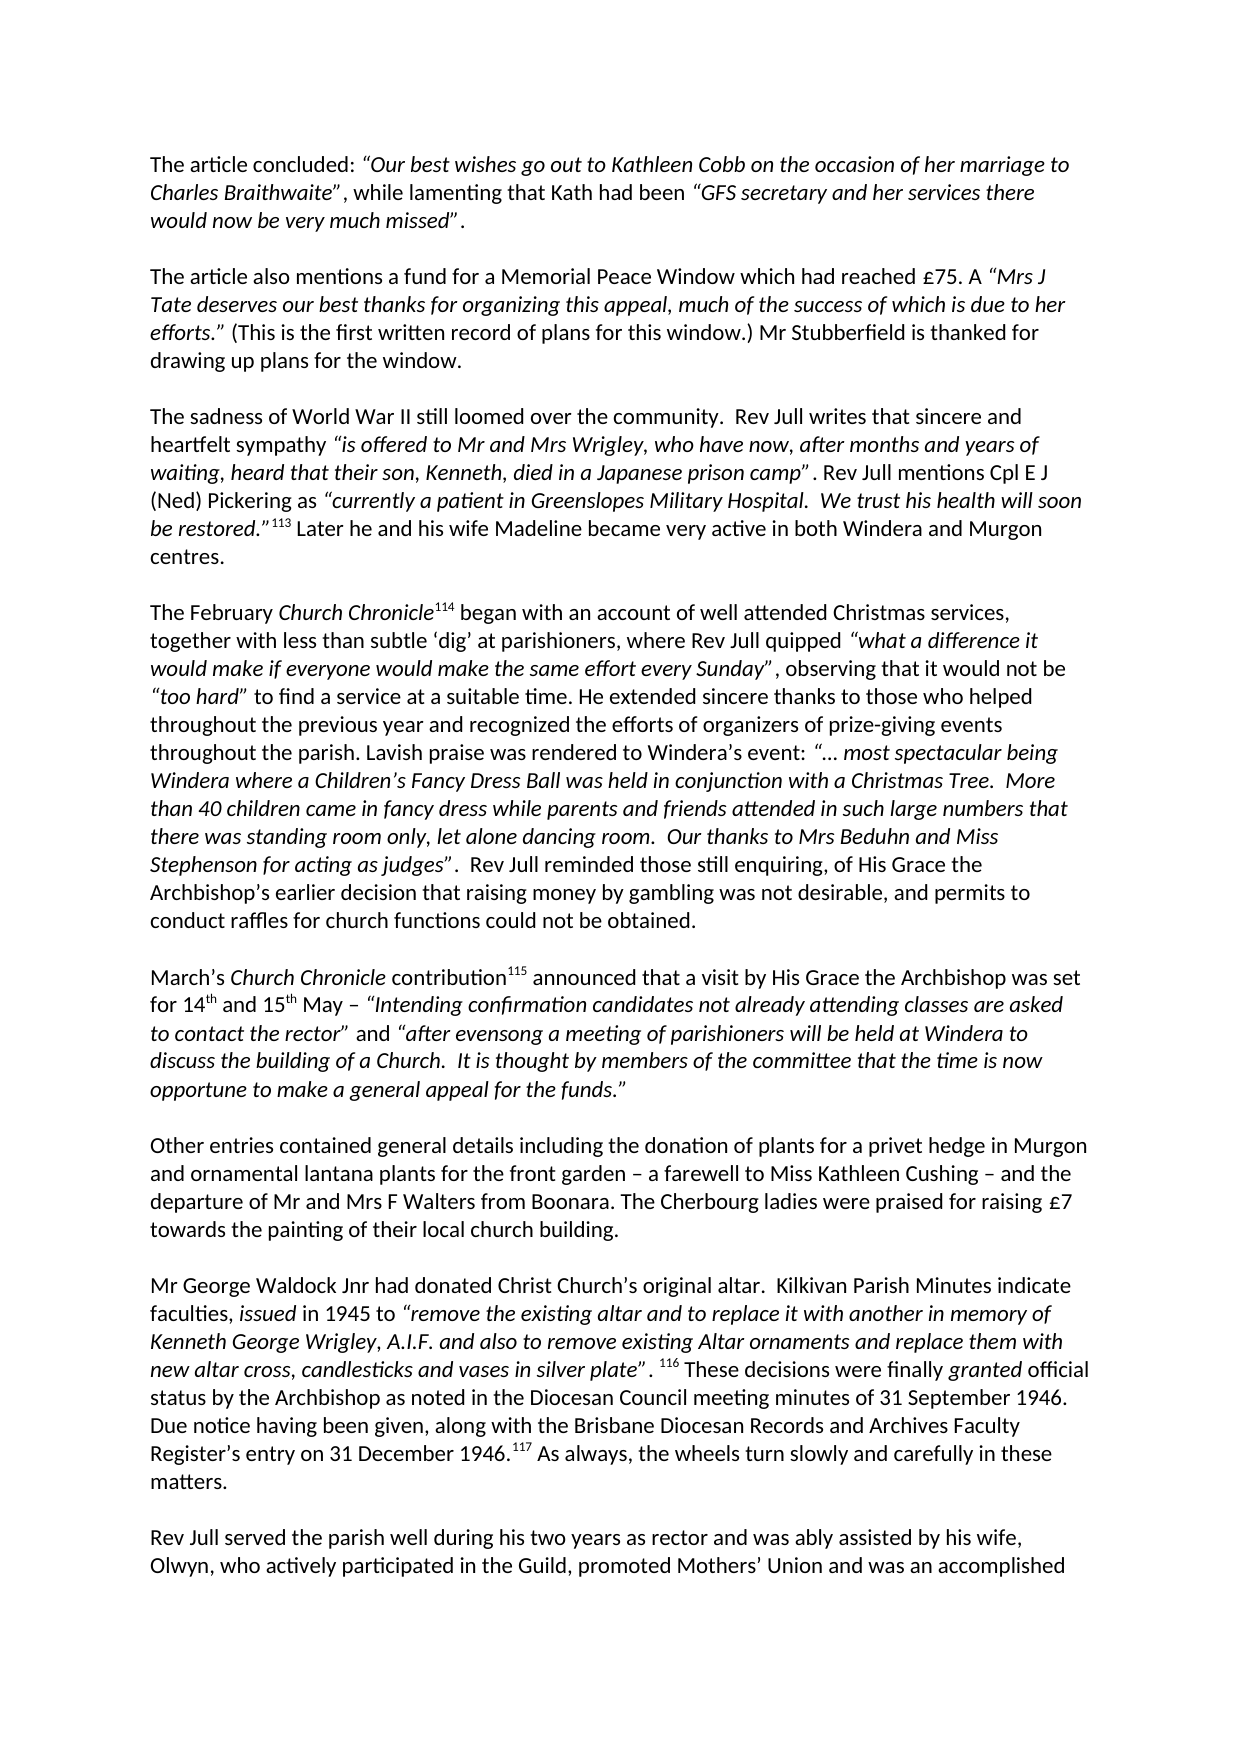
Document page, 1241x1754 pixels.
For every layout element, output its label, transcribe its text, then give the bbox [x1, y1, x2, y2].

text The February Church Chronicle began with an account of well attended Christmas services, together with less than subtle ‘dig’ at parishioners, where Rev Jull quipped “what a difference it would make if everyone would make the same effort every Sunday”, observing that it would not be “too hard” to find a service at a suitable time. He extended sincere thanks to those who helped throughout the previous year and recognized the efforts of organizers of prize-giving events throughout the parish. Lavish praise was rendered to Windera’s event: “… most spectacular being Windera where a Children’s Fancy Dress Ball was held in conjunction with a Christmas Tree. More than 40 children came in fancy dress while parents and friends attended in such large numbers that there was standing room only, let alone dancing room. Our thanks to Mrs Beduhn and Miss Stephenson for acting as judges”. Rev Jull reminded those still enquiring, of His Grace the Archbishop’s earlier decision that raising money by gambling was not desirable, and permits to conduct raffles for church functions could not be obtained. [150, 598, 1090, 934]
text The article also mentions a fund for a Memorial Peace Window which had reached £75. A “Mrs J Tate deserves our best thanks for organizing this appeal, much of the success of which is due to her efforts.” (This is the first written record of plans for this window.) Mr Stubberfield is thanked for drawing up plans for the window. [150, 262, 1090, 374]
text The article concluded: “Our best wishes go out to Kathleen Cobb on the occasion of her marriage to Charles Braithwaite”, while lamenting that Kath had been “GFS secretary and her services there would now be very much missed”. [150, 150, 1090, 234]
text Mr George Waldock Jnr had donated Christ Church’s original altar. Kilkivan Parish Minutes indicate faculties, issued in 1945 to “remove the existing altar and to replace it with another in memory of Kenneth George Wrigley, A.I.F. and also to remove existing Altar ornaments and replace them with new altar cross, candlesticks and vases in silver plate”. These decisions were finally granted official status by the Archbishop as noted in the Diocesan Council meeting minutes of 31 September 1946. Due notice having been given, along with the Brisbane Diocesan Records and Archives Faculty Register’s entry on 31 December 1946. As always, the wheels turn slowly and carefully in these matters. [150, 1271, 1090, 1495]
text Other entries contained general details including the donation of plants for a privet hedge in Murgon and ornamental lantana plants for the front garden – a farewell to Miss Kathleen Cushing – and the departure of Mr and Mrs F Walters from Boonara. The Cherbourg ladies were praised for raising £7 towards the painting of their local church building. [150, 1131, 1090, 1243]
text The sadness of World War II still loomed over the community. Rev Jull writes that sincere and heartfelt sympathy “is offered to Mr and Mrs Wrigley, who have now, after months and years of waiting, heard that their son, Kenneth, died in a Japanese prison camp”. Rev Jull mentions Cpl E J (Ned) Pickering as “currently a patient in Greenslopes Military Hospital. We trust his health will soon be restored.” Later he and his wife Madeline became very active in both Windera and Murgon centres. [150, 402, 1090, 570]
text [150, 1523, 1090, 1579]
text March’s Church Chronicle contribution announced that a visit by His Grace the Archbishop was set for 14th and 15th May – “Intending confirmation candidates not already attending classes are asked to contact the rector” and “after evensong a meeting of parishioners will be held at Windera to discuss the building of a Church. It is thought by members of the committee that the time is now opportune to make a general appeal for the funds.” [150, 963, 1090, 1103]
